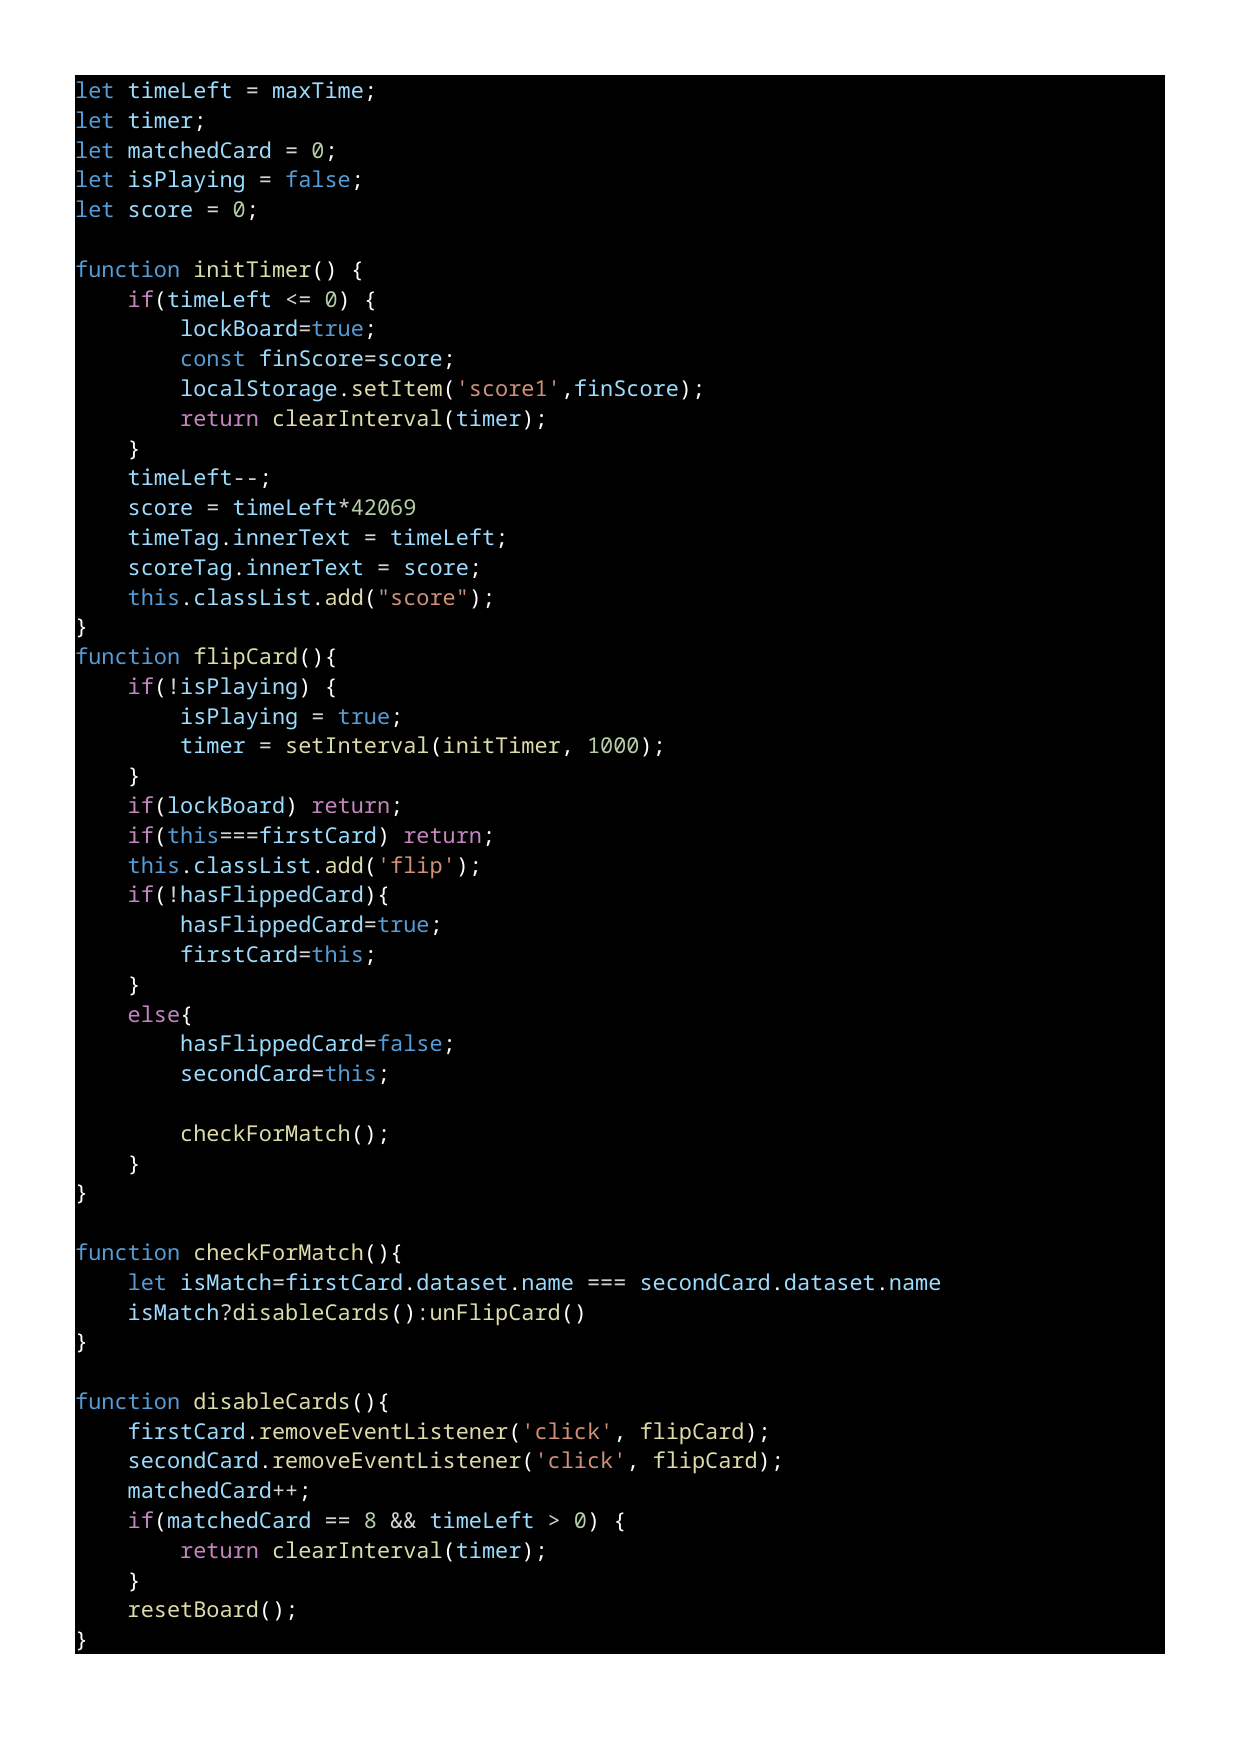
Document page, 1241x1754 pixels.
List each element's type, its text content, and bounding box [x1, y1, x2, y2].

text function flipCard(){ [75, 641, 1165, 671]
text firstCard=this; [75, 939, 1165, 969]
text hasFlippedCard=true; [75, 909, 1165, 939]
text if(timeLeft <= 0) { [75, 283, 1165, 313]
text else{ [75, 998, 1165, 1028]
text isMatch?disableCards():unFlipCard() [75, 1296, 1165, 1326]
text matchedCard++; [75, 1475, 1165, 1505]
text function initTimer() { [75, 254, 1165, 283]
text localStorage.setItem('score1',finScore); [75, 373, 1165, 403]
text if(!hasFlippedCard){ [75, 879, 1165, 909]
text let score = 0; [75, 194, 1165, 224]
text this.classList.add("score"); [75, 581, 1165, 611]
text } [75, 432, 1165, 462]
text scoreTag.innerText = score; [75, 552, 1165, 581]
text firstCard.removeEventListener('click', flipCard); [75, 1416, 1165, 1445]
text checkForMatch(); [75, 1118, 1165, 1147]
text } [75, 1624, 1165, 1654]
text } [75, 760, 1165, 790]
text } [75, 1326, 1165, 1356]
text return clearInterval(timer); [75, 1535, 1165, 1564]
text function checkForMatch(){ [75, 1237, 1165, 1267]
text secondCard.removeEventListener('click', flipCard); [75, 1445, 1165, 1475]
text if(lockBoard) return; [75, 790, 1165, 820]
text if(this===firstCard) return; [75, 820, 1165, 849]
text const finScore=score; [75, 343, 1165, 373]
text return clearInterval(timer); [75, 403, 1165, 432]
text timer = setInterval(initTimer, 1000); [75, 730, 1165, 760]
text } [75, 611, 1165, 641]
text } [75, 1147, 1165, 1177]
text lockBoard=true; [75, 313, 1165, 343]
text let matchedCard = 0; [75, 134, 1165, 164]
text this.classList.add('flip'); [75, 849, 1165, 879]
text score = timeLeft*42069 [75, 492, 1165, 522]
text secondCard=this; [75, 1058, 1165, 1088]
text timeTag.innerText = timeLeft; [75, 522, 1165, 552]
text let timer; [75, 105, 1165, 134]
text } [75, 969, 1165, 998]
text resetBoard(); [75, 1594, 1165, 1624]
text if(!isPlaying) { [75, 671, 1165, 701]
text } [75, 1177, 1165, 1207]
text } [75, 1564, 1165, 1594]
text let timeLeft = maxTime; [75, 75, 1165, 105]
text function disableCards(){ [75, 1386, 1165, 1416]
text hasFlippedCard=false; [75, 1028, 1165, 1058]
text isPlaying = true; [75, 701, 1165, 730]
text if(matchedCard == 8 && timeLeft > 0) { [75, 1505, 1165, 1535]
text let isPlaying = false; [75, 164, 1165, 194]
text timeLeft--; [75, 462, 1165, 492]
text let isMatch=firstCard.dataset.name === secondCard.dataset.name [75, 1267, 1165, 1296]
